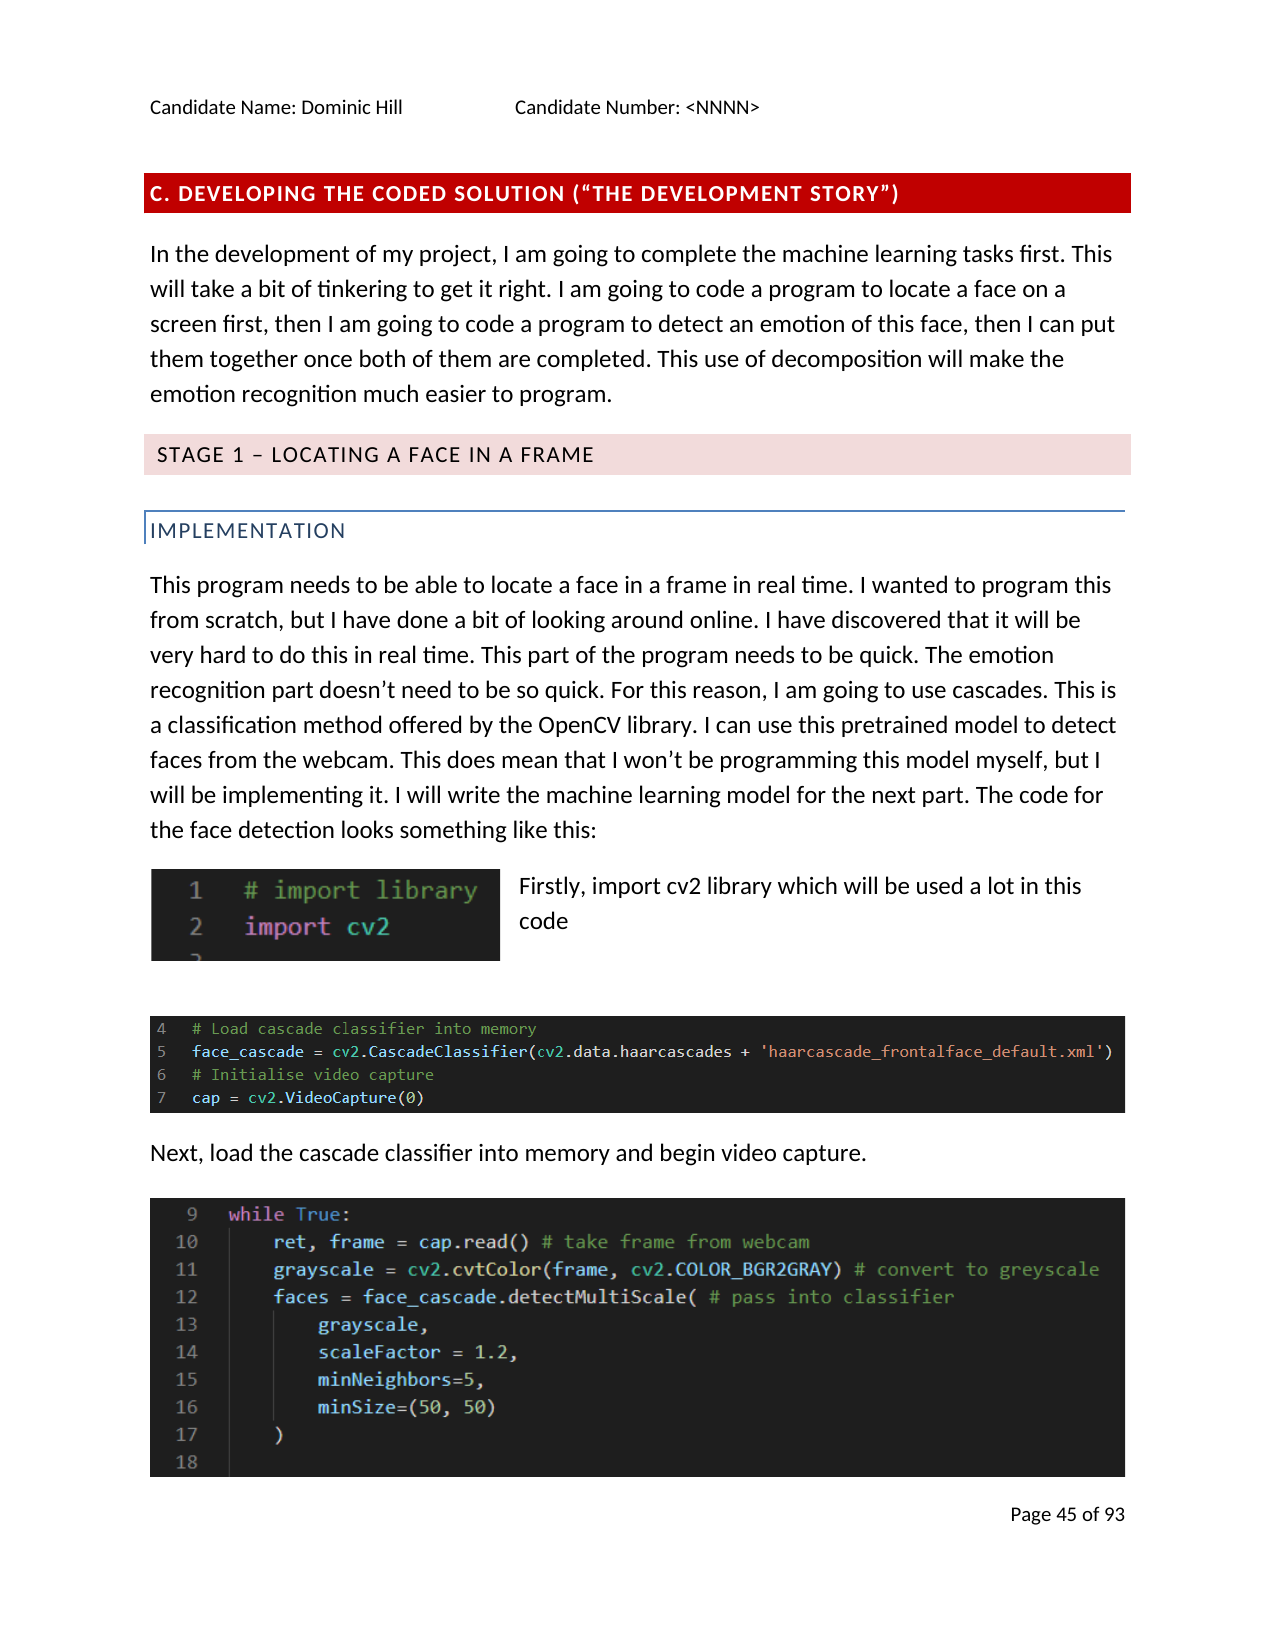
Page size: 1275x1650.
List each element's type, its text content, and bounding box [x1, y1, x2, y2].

picture [150, 1016, 1125, 1113]
subtitle C. Developing the coded solution (“The development story”) [150, 179, 1125, 207]
text Next, load the cascade classifier into memory and begin video capture. [150, 1137, 1125, 1168]
text In the development of my project, I am going to complete the machine learning tasks first. This will take a bit of tinkering to get it right. I am going to code a program to locate a face on a screen first, then I am going to code a program to detect an emotion of this face, then I can put them together once both of them are completed. This use of decomposition will make the emotion recognition much easier to program. [150, 238, 1125, 409]
picture [150, 869, 501, 961]
subtitle Stage 1 – Locating a face in a frame [150, 441, 1125, 469]
text This program needs to be able to locate a face in a frame in real time. I wanted to program this from scratch, but I have done a bit of looking around online. I have discovered that it will be very hard to do this in real time. This part of the program needs to be quick. The emotion recognition part doesn’t need to be so quick. For this reason, I am going to use cascades. This is a classification method offered by the OpenCV library. I can use this pretrained model to detect faces from the webcam. This does mean that I won’t be programming this model myself, but I will be implementing it. I will write the machine learning model for the next part. The code for the face detection looks something like this: [150, 569, 1125, 844]
text Firstly, import cv2 library which will be used a lot in this code [501, 870, 1125, 935]
subtitle Implementation [146, 512, 1125, 544]
picture [150, 1198, 1125, 1477]
